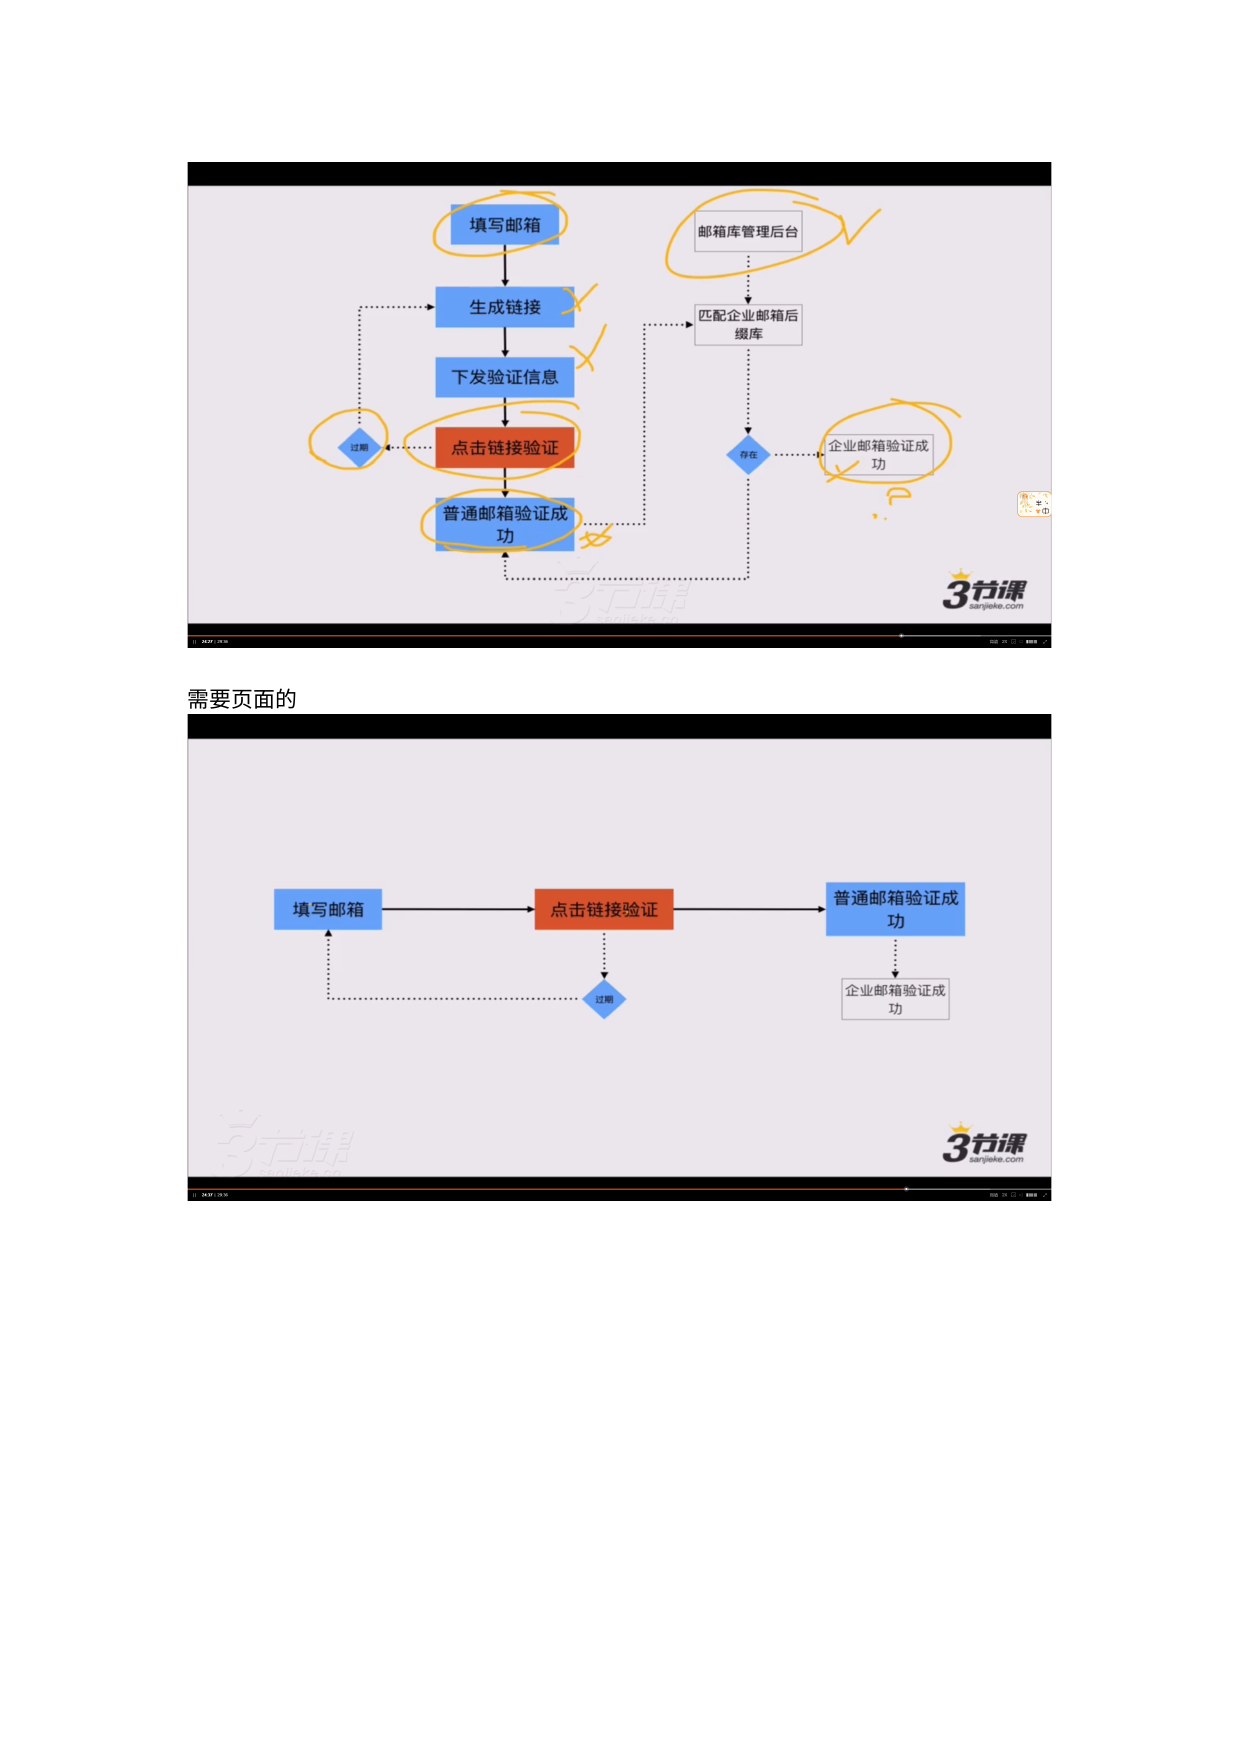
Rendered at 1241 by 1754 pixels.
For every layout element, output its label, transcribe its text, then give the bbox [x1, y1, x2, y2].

picture [187, 162, 1052, 648]
list 需要页面的 [187, 682, 1053, 714]
picture [187, 714, 1052, 1201]
